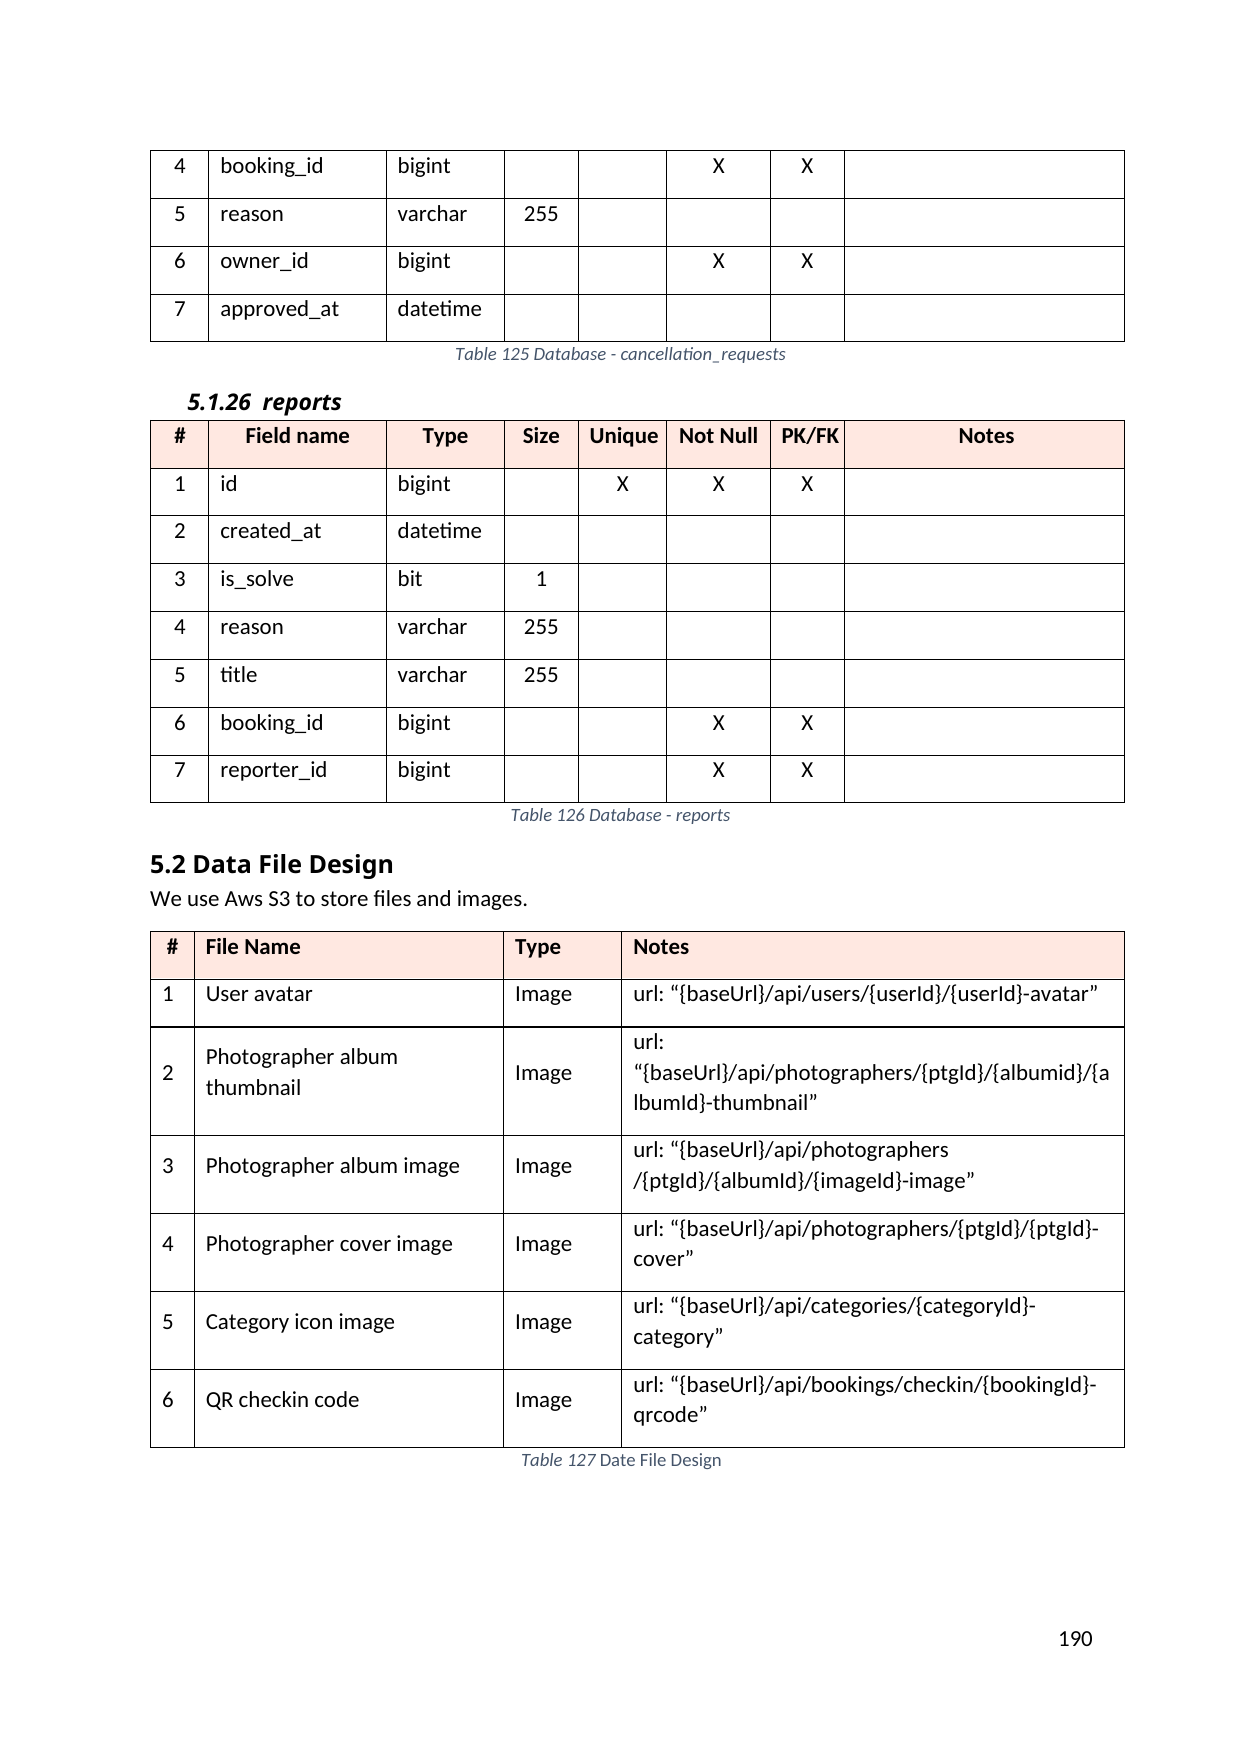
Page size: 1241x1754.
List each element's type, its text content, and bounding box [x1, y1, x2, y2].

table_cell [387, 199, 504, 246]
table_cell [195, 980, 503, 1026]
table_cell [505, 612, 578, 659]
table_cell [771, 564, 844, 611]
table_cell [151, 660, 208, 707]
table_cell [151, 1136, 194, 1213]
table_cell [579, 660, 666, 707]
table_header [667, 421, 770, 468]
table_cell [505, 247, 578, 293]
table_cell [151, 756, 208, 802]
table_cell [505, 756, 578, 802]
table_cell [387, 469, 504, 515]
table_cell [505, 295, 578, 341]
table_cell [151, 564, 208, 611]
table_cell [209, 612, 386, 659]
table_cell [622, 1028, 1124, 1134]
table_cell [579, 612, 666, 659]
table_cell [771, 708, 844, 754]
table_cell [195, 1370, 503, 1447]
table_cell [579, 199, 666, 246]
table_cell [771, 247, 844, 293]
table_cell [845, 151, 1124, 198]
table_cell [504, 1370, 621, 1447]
text We use Aws S3 to store files and images. [150, 884, 1093, 912]
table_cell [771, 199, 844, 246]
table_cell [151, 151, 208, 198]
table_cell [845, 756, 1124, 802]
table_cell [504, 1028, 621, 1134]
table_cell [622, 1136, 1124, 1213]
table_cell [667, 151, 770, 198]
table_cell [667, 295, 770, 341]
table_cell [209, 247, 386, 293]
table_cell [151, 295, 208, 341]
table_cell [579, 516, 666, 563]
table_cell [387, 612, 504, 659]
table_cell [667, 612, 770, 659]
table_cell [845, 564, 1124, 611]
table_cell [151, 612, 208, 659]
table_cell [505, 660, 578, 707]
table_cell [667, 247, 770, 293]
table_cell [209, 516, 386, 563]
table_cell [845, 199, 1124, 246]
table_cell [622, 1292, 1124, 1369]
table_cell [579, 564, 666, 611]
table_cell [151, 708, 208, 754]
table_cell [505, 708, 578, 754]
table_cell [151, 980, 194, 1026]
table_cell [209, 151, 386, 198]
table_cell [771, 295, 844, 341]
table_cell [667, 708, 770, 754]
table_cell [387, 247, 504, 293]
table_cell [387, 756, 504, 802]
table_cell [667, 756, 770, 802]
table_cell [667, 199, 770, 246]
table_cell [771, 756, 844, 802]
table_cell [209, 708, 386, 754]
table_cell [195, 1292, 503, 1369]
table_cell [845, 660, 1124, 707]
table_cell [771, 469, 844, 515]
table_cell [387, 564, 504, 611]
subtitle reports [187, 386, 1093, 417]
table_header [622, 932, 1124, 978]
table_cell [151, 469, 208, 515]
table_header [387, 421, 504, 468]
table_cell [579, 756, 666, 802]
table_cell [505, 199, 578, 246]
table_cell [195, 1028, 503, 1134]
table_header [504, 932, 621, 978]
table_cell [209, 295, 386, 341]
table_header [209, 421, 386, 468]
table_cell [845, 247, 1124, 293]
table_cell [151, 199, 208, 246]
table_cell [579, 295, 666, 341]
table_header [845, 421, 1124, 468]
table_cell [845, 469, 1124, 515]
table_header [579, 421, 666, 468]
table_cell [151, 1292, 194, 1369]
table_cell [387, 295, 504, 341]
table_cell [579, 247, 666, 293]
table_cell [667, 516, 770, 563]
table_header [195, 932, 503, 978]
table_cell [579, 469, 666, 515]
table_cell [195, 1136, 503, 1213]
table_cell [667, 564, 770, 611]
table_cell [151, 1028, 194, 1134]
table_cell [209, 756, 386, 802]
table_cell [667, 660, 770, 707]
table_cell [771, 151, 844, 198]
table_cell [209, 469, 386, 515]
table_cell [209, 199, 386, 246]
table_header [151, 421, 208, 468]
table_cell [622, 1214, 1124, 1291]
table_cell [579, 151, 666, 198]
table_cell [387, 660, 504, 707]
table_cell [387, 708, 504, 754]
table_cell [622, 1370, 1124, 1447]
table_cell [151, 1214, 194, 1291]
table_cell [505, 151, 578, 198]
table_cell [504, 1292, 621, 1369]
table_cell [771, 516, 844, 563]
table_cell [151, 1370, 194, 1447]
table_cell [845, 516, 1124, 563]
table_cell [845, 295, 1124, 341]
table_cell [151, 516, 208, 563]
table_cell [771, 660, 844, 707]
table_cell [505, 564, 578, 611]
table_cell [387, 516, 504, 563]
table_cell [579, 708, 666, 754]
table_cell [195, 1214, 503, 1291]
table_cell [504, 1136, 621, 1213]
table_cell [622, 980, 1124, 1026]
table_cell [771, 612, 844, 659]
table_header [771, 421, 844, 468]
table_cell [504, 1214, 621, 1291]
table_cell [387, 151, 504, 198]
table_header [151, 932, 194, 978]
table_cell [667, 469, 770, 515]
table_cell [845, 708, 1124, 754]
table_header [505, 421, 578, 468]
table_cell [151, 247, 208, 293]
subtitle 5.2 Data File Design [150, 847, 1093, 881]
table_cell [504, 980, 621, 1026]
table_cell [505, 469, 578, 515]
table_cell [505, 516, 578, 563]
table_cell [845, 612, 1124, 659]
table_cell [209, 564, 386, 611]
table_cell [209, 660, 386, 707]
